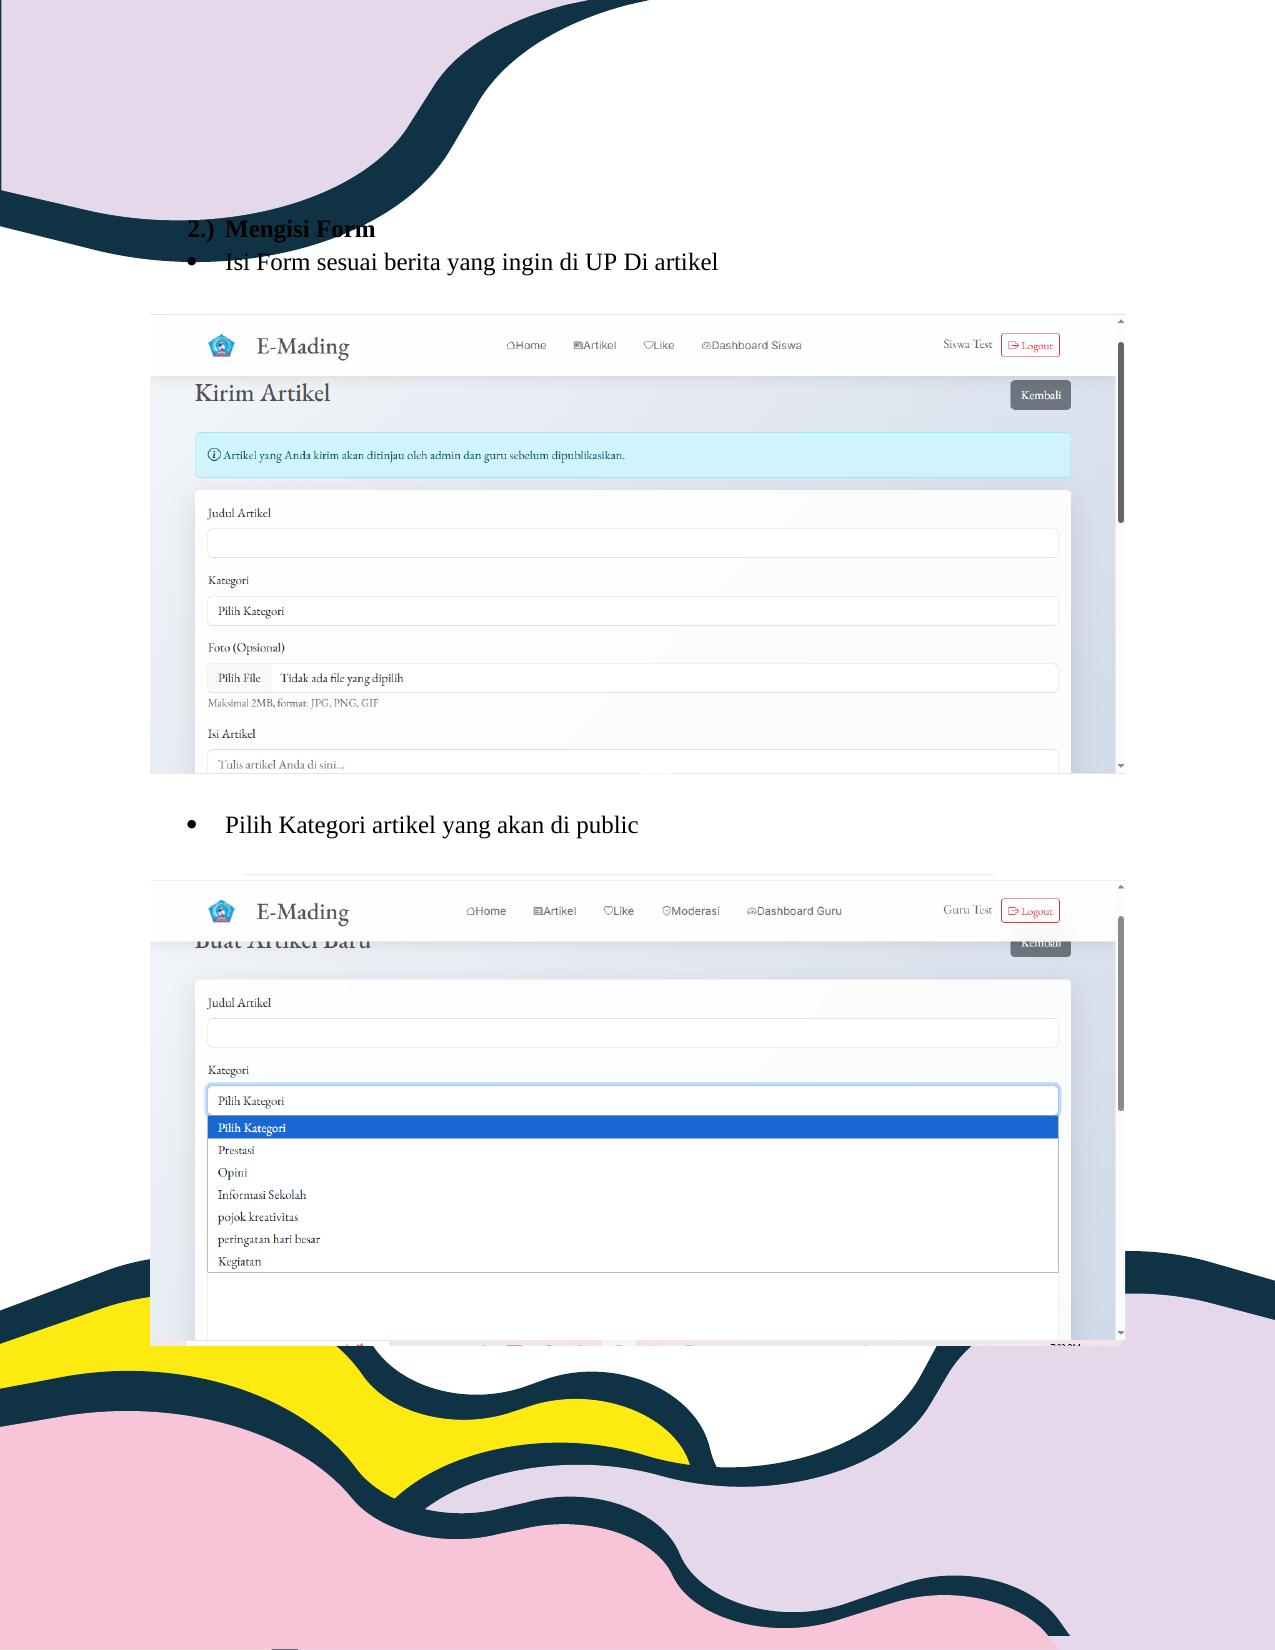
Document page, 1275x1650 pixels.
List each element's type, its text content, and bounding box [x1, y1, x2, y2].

list Pilih Kategori artikel yang akan di public [187, 810, 1125, 838]
list Isi Form sesuai berita yang ingin di UP Di artikel [187, 247, 1125, 276]
picture [150, 311, 1125, 774]
list Mengisi Form [187, 214, 1125, 243]
picture [150, 874, 1125, 1346]
